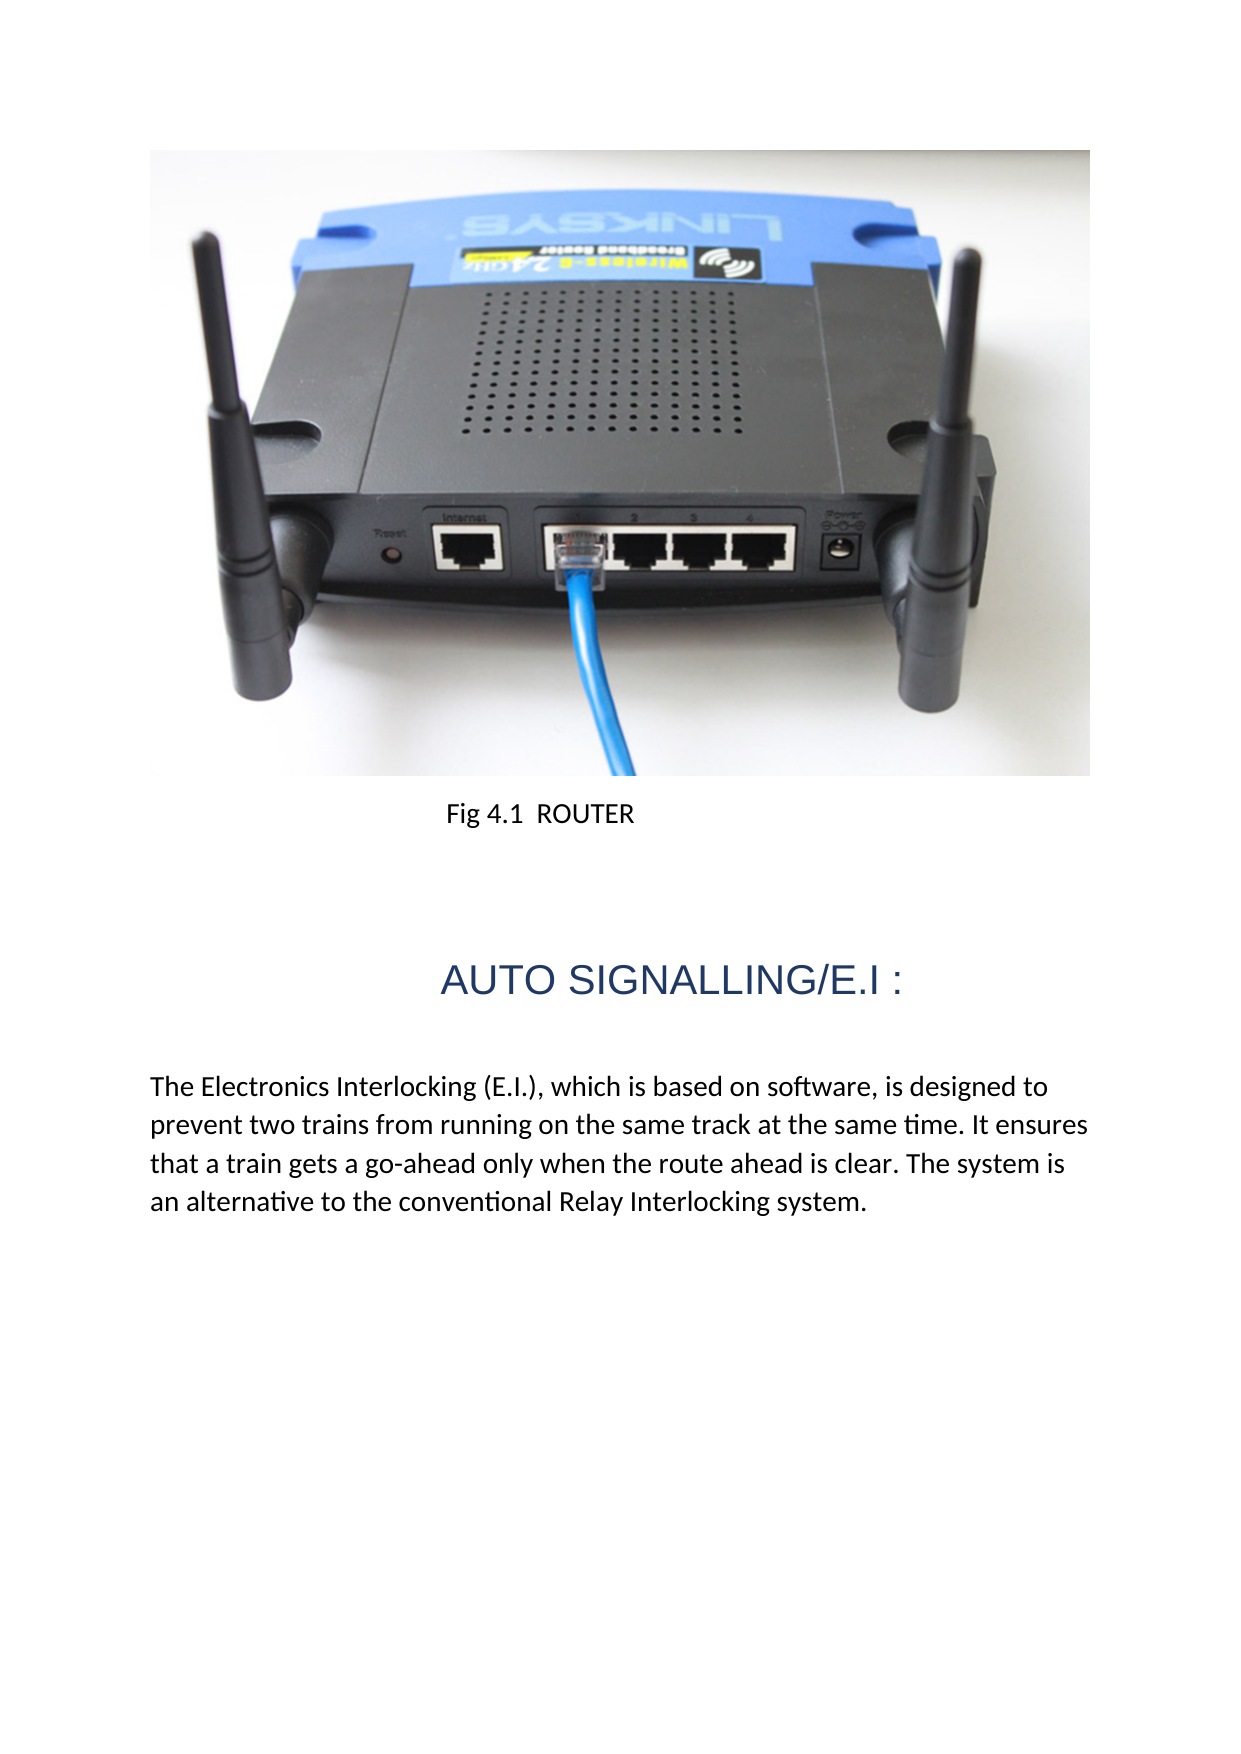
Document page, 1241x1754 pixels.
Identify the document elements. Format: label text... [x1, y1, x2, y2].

picture [150, 150, 1090, 776]
text AUTO SIGNALLING/E.I : [150, 956, 1090, 1003]
text The Electronics Interlocking (E.I.), which is based on software, is designed to prevent two trains from running on the same track at the same time. It ensures that a train gets a go-ahead only when the route ahead is clear. The system is an alternative to the conventional Relay Interlocking system. [150, 1068, 1090, 1219]
text Fig 4.1 ROUTER [150, 795, 1090, 831]
